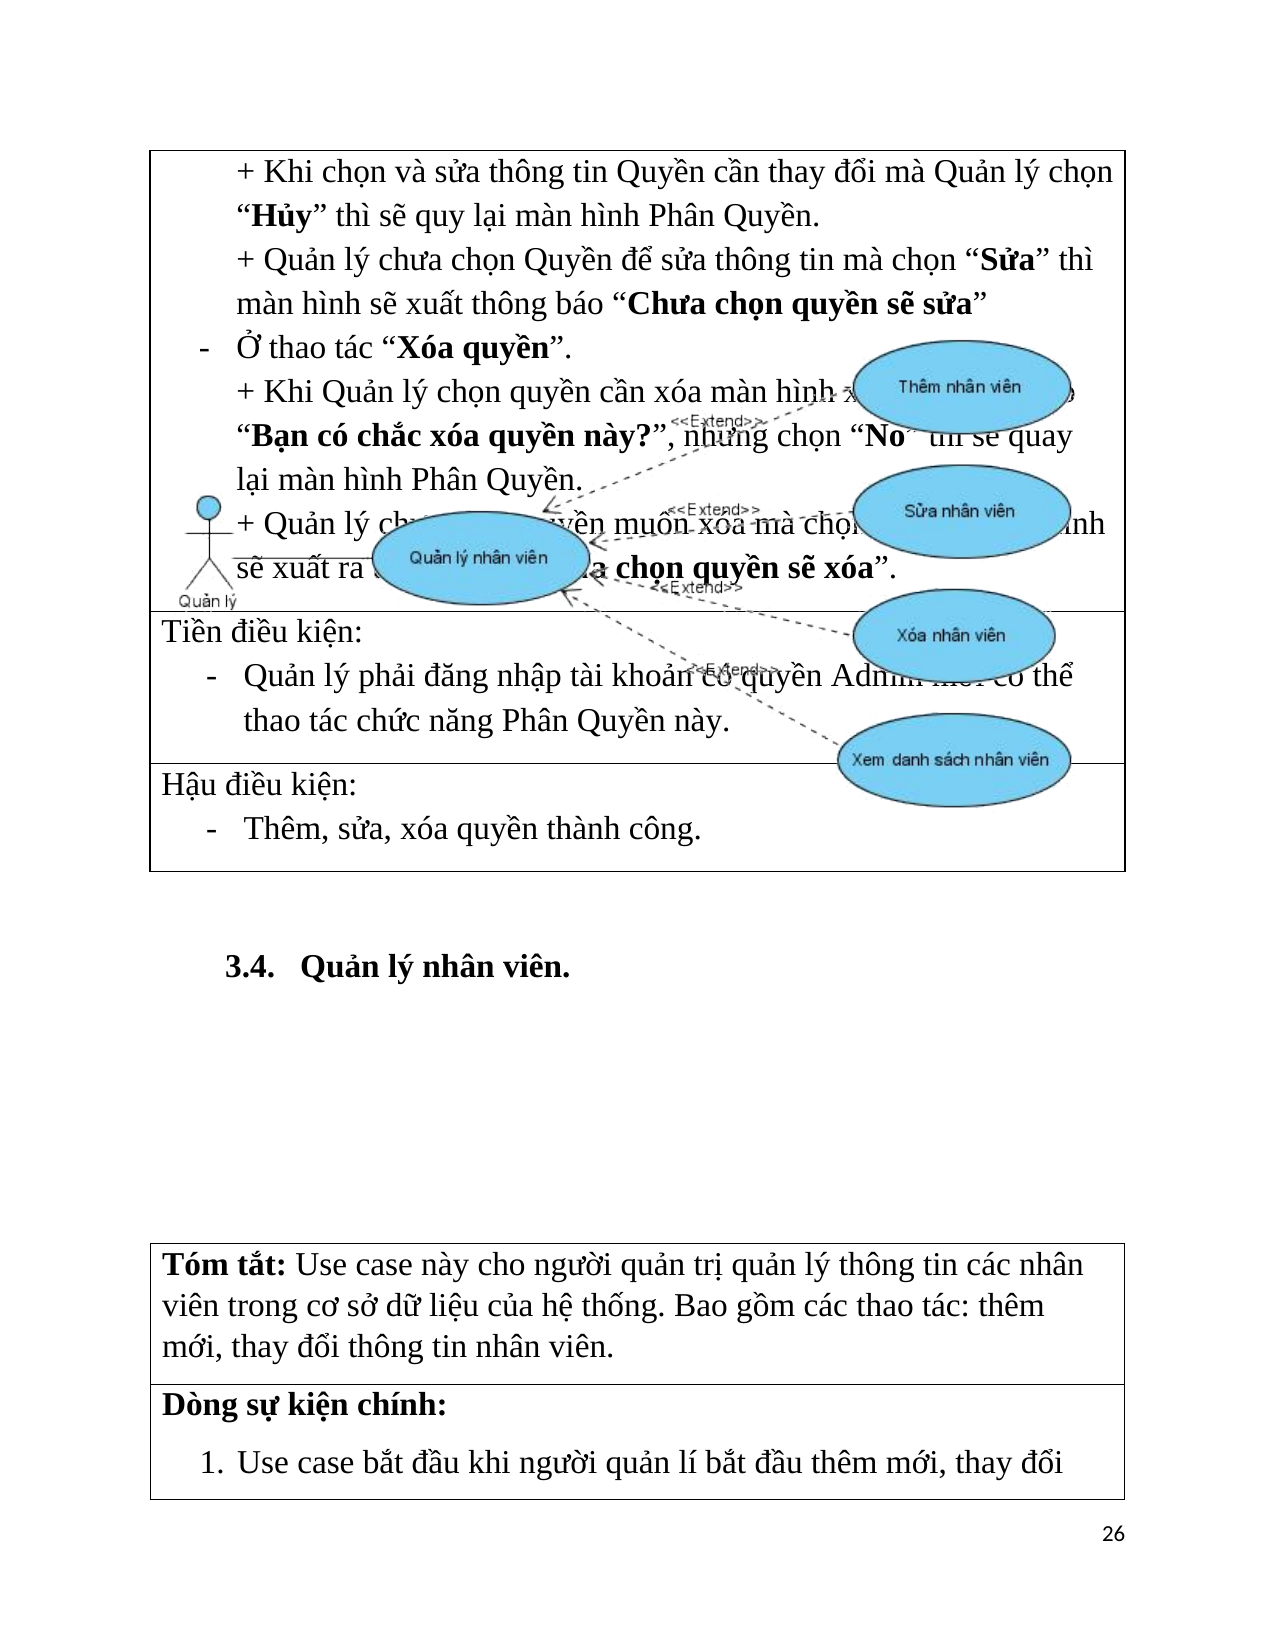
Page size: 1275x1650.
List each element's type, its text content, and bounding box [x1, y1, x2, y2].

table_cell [151, 1385, 1124, 1499]
picture [150, 306, 1125, 839]
table_header Tóm tắt: Use case này cho người quản trị quản lý thông tin các nhân viên trong cơ sở dữ liệu của hệ thống. Bao gồm các thao tác: thêm mới, thay đổi thông tin nhân viên. [151, 1244, 1124, 1384]
list Quản lý nhân viên. [225, 946, 1125, 984]
table_cell Hậu điều kiện: Thêm, sửa, xóa quyền thành công. [151, 839, 1124, 871]
